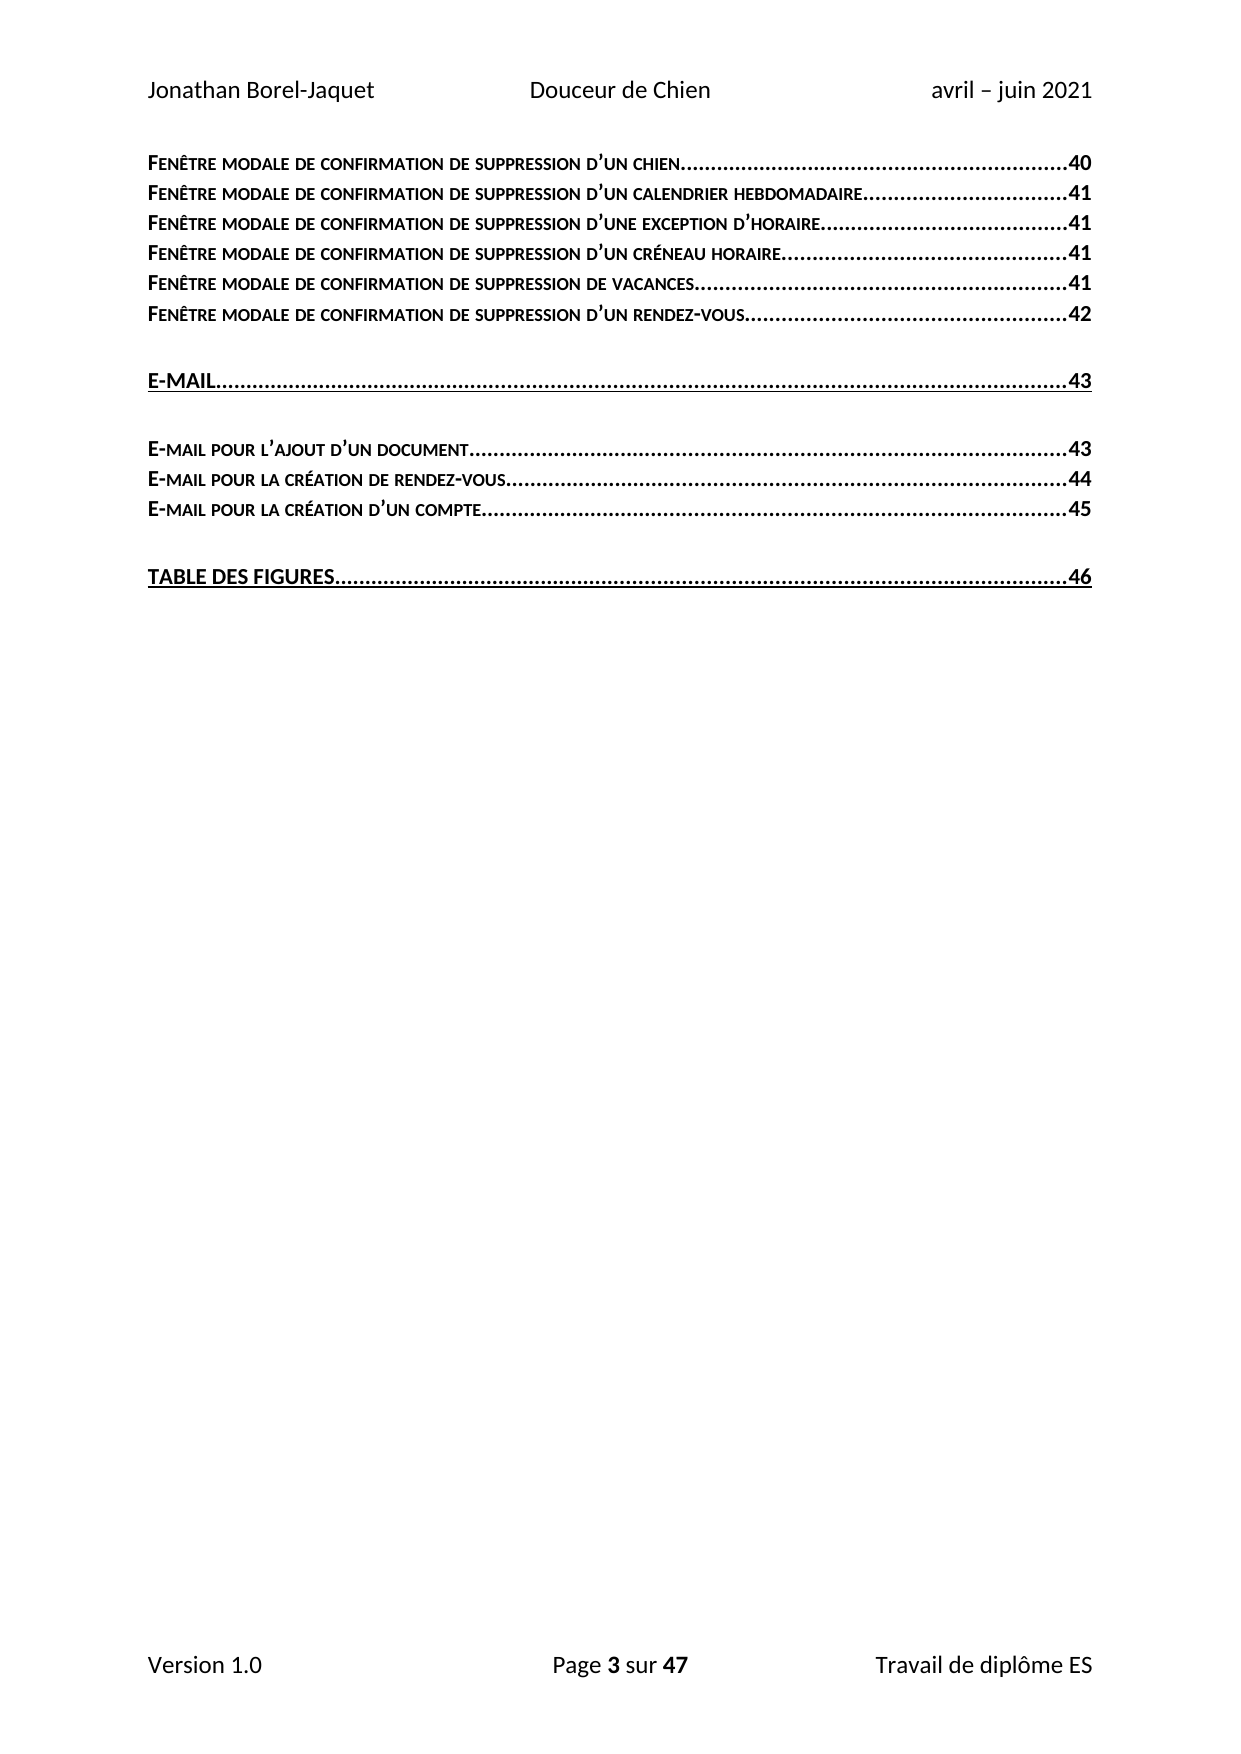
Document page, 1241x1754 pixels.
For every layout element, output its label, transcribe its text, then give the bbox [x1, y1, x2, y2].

text E-mail pour la création d’un compte 45 [148, 494, 1093, 522]
text Fenêtre modale de confirmation de suppression d’une exception d’horaire 41 [148, 208, 1093, 236]
text E-mail pour l’ajout d’un document 43 [148, 434, 1093, 462]
text Fenêtre modale de confirmation de suppression d’un rendez-vous 42 [148, 299, 1093, 327]
text Table des figures 46 [148, 562, 1093, 590]
text E-mail 43 [148, 366, 1093, 394]
text Fenêtre modale de confirmation de suppression d’un calendrier hebdomadaire 41 [148, 178, 1093, 206]
text Fenêtre modale de confirmation de suppression d’un créneau horaire 41 [148, 238, 1093, 266]
text Fenêtre modale de confirmation de suppression de vacances 41 [148, 268, 1093, 296]
text E-mail pour la création de rendez-vous 44 [148, 464, 1093, 492]
text Fenêtre modale de confirmation de suppression d’un chien 40 [148, 148, 1093, 176]
